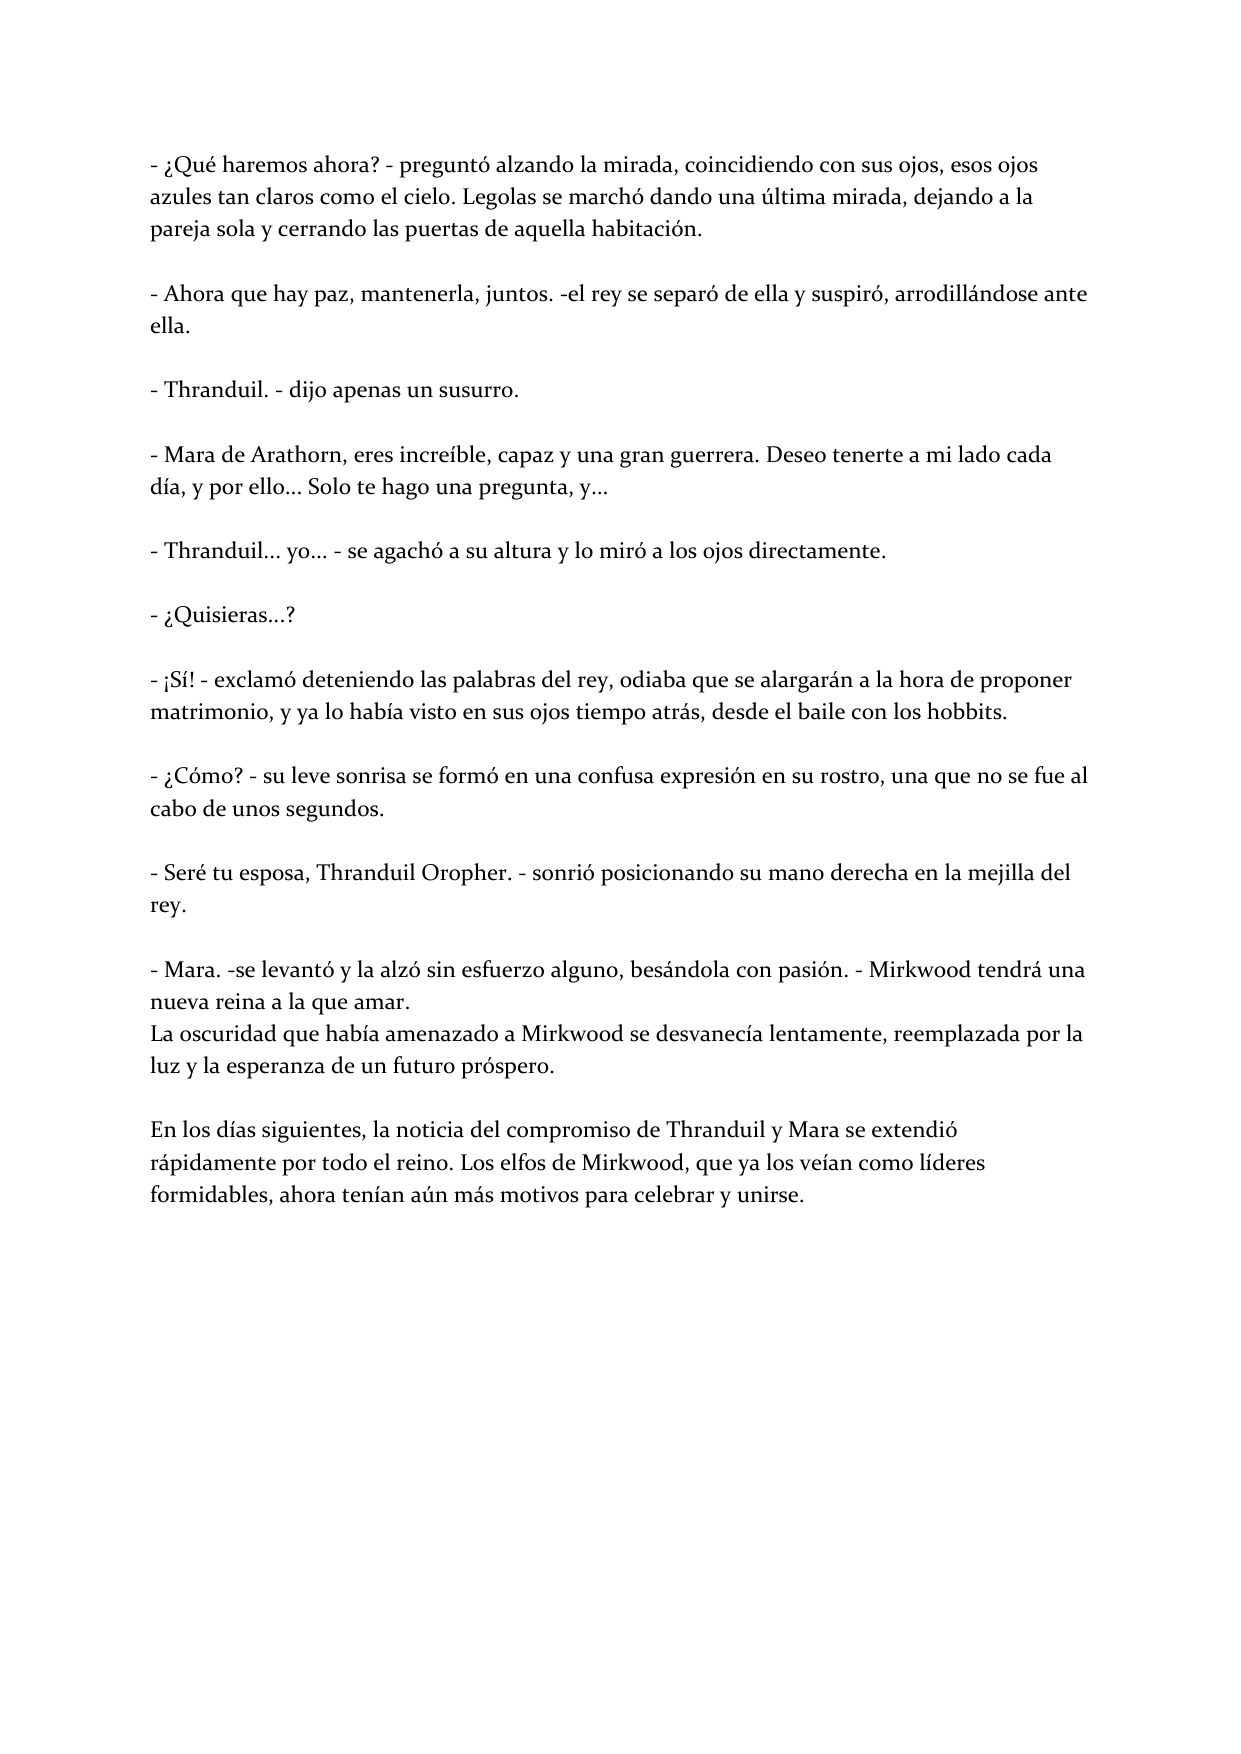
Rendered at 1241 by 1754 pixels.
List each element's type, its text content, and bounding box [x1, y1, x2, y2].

text - Mara de Arathorn, eres increíble, capaz y una gran guerrera. Deseo tenerte a mi lado cada día, y por ello... Solo te hago una pregunta, y... [150, 440, 1090, 500]
text - ¿Cómo? - su leve sonrisa se formó en una confusa expresión en su rostro, una que no se fue al cabo de unos segundos. [150, 762, 1090, 822]
text - Mara. -se levantó y la alzó sin esfuerzo alguno, besándola con pasión. - Mirkwood tendrá una nueva reina a la que amar. [150, 955, 1090, 1015]
text - Thranduil... yo... - se agachó a su altura y lo miró a los ojos directamente. [150, 536, 1090, 564]
text - Ahora que hay paz, mantenerla, juntos. -el rey se separó de ella y suspiró, arrodillándose ante ella. [150, 279, 1090, 339]
text - Thranduil. - dijo apenas un susurro. [150, 375, 1090, 403]
text - ¡Sí! - exclamó deteniendo las palabras del rey, odiaba que se alargarán a la hora de proponer matrimonio, y ya lo había visto en sus ojos tiempo atrás, desde el baile con los hobbits. [150, 665, 1090, 725]
text - ¿Quisieras...? [150, 601, 1090, 629]
text - Seré tu esposa, Thranduil Oropher. - sonrió posicionando su mano derecha en la mejilla del rey. [150, 858, 1090, 918]
text La oscuridad que había amenazado a Mirkwood se desvanecía lentamente, reemplazada por la luz y la esperanza de un futuro próspero. [150, 1019, 1090, 1079]
text En los días siguientes, la noticia del compromiso de Thranduil y Mara se extendió rápidamente por todo el reino. Los elfos de Mirkwood, que ya los veían como líderes formidables, ahora tenían aún más motivos para celebrar y unirse. [150, 1116, 1090, 1208]
text - ¿Qué haremos ahora? - preguntó alzando la mirada, coincidiendo con sus ojos, esos ojos azules tan claros como el cielo. Legolas se marchó dando una última mirada, dejando a la pareja sola y cerrando las puertas de aquella habitación. [150, 150, 1090, 242]
